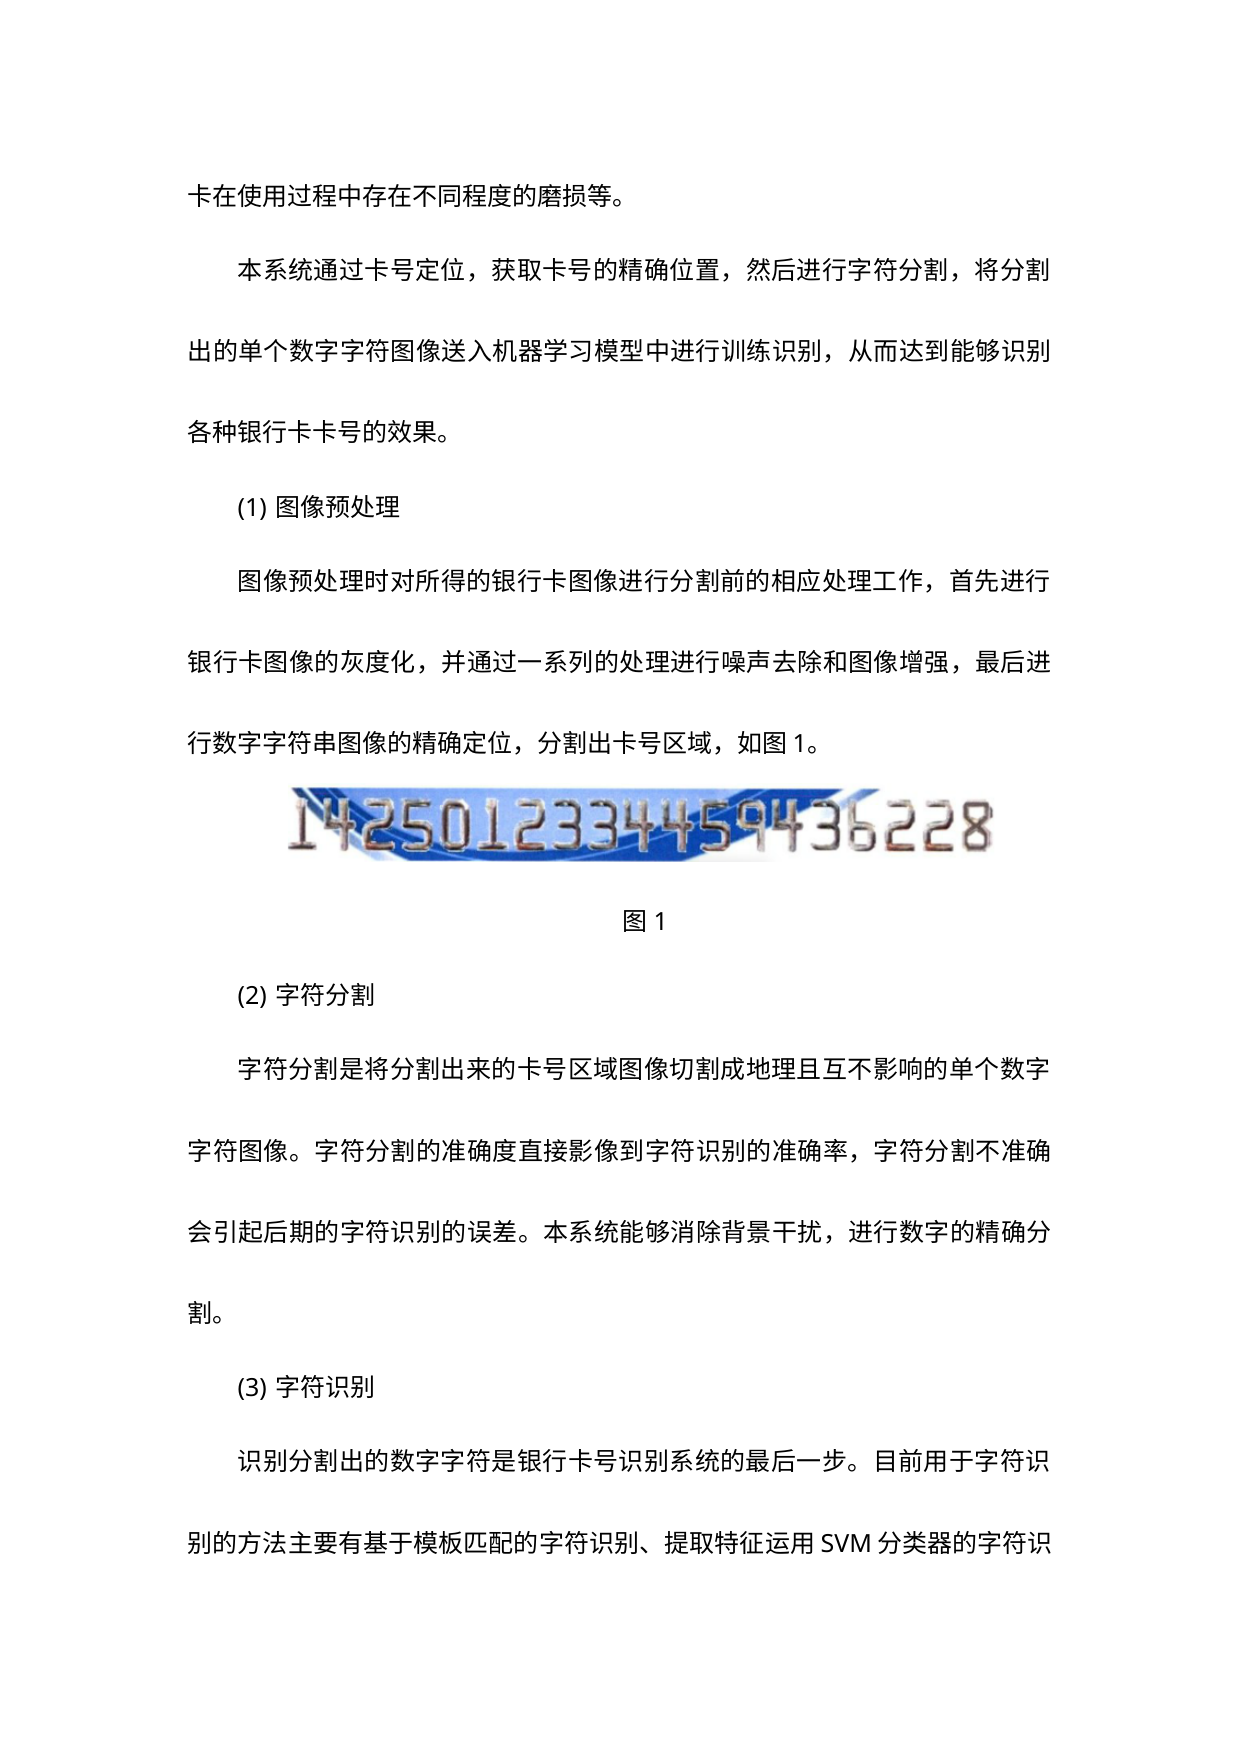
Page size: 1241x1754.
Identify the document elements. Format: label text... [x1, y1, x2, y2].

text 本系统通过卡号定位，获取卡号的精确位置，然后进行字符分割，将分割出的单个数字字符图像送入机器学习模型中进行训练识别，从而达到能够识别各种银行卡卡号的效果。 [187, 236, 1053, 463]
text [187, 162, 1053, 227]
list 图像预处理 [187, 473, 1053, 538]
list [187, 1427, 1053, 1574]
list 图像预处理时对所得的银行卡图像进行分割前的相应处理工作，首先进行银行卡图像的灰度化，并通过一系列的处理进行噪声去除和图像增强，最后进行数字字符串图像的精确定位，分割出卡号区域，如图1。 [187, 547, 1053, 774]
list 图 1 [187, 887, 1053, 952]
list 字符分割是将分割出来的卡号区域图像切割成地理且互不影响的单个数字字符图像。字符分割的准确度直接影像到字符识别的准确率，字符分割不准确会引起后期的字符识别的误差。本系统能够消除背景干扰，进行数字的精确分割。 [187, 1036, 1053, 1344]
list 字符分割 [187, 961, 1053, 1026]
picture [287, 783, 1003, 862]
list 字符识别 [187, 1353, 1053, 1418]
